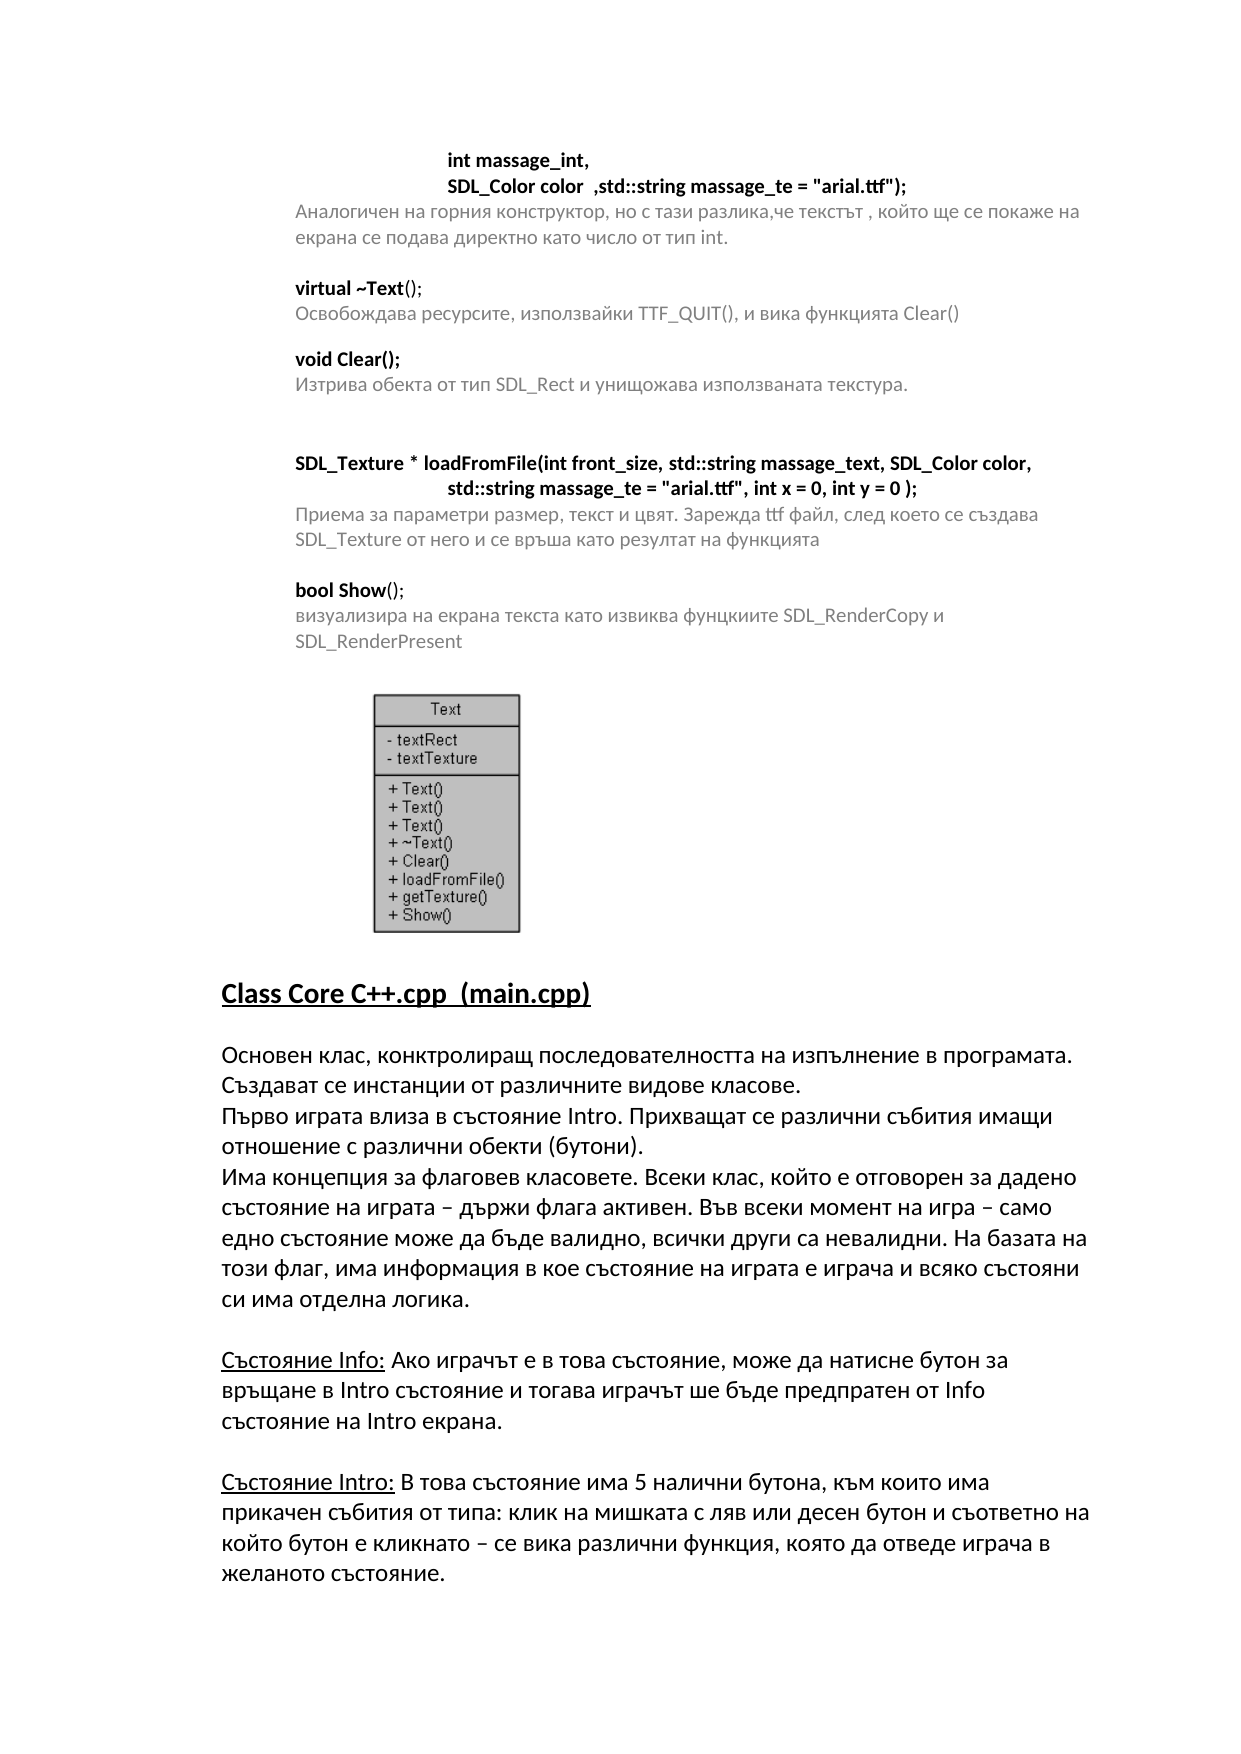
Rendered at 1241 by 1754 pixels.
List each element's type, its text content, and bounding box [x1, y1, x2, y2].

text virtual ~Text(); [221, 275, 1093, 300]
text std::string massage_te = "arial.ttf", int x = 0, int y = 0 ); [221, 476, 1093, 501]
text Създават се инстанции от различните видове класове. [221, 1069, 1093, 1100]
text Аналогичен на горния конструктор, но с тази разлика,че текстът , който ще се покаже на екрана се подава директно като число от тип int. [295, 198, 1093, 249]
text int massage_int, [221, 148, 1093, 173]
text визуализира на екрана текста като извиква фунцкиите SDL_RenderCopy и SDL_RenderPresent [295, 603, 1093, 653]
text Class Core C++.cpp (main.cpp) [221, 975, 1093, 1010]
text SDL_Color color ,std::string massage_te = "arial.ttf"); [221, 173, 1093, 198]
text SDL_Texture * loadFromFile(int front_size, std::string massage_text, SDL_Color color, [221, 450, 1093, 476]
text Изтрива обекта от тип SDL_Rect и унищожава използваната текстура. [221, 371, 1093, 397]
picture [368, 689, 525, 939]
text Има концепция за флаговев класовете. Всеки клас, който е отговорен за дадено състояние на играта – държи флага активен. Във всеки момент на игра – само едно състояние може да бъде валидно, всички други са невалидни. На базата на този флаг, има информация в кое състояние на играта е играча и всяко състояни си има отделна логика. [221, 1161, 1093, 1313]
text Състояние Intro: В това състояние има 5 налични бутона, към които има прикачен събития от типа: клик на мишката с ляв или десен бутон и съответно на който бутон е кликнато – се вика различни функция, която да отведе играча в желаното състояние. [221, 1466, 1093, 1588]
text bool Show(); [295, 577, 1093, 603]
text Първо играта влиза в състояние Intro. Прихващат се различни събития имащи отношение с различни обекти (бутони). [221, 1100, 1093, 1161]
text void Clear(); [221, 346, 1093, 371]
text Приема за параметри размер, текст и цвят. Зарежда ttf файл, след което се създава SDL_Texture от него и се връша като резултат на функцията [295, 501, 1093, 552]
text Състояние Info: Ако играчът е в това състояние, може да натисне бутон за връщане в Intro състояние и тогава играчът ше бъде предпратен от Info състояние на Intro екрана. [221, 1344, 1093, 1436]
text Основен клас, конктролиращ последователността на изпълнение в програмата. [221, 1039, 1093, 1069]
text Освобождава ресурсите, използвайки TTF_QUIT(), и вика функцията Clear() [221, 300, 1093, 326]
